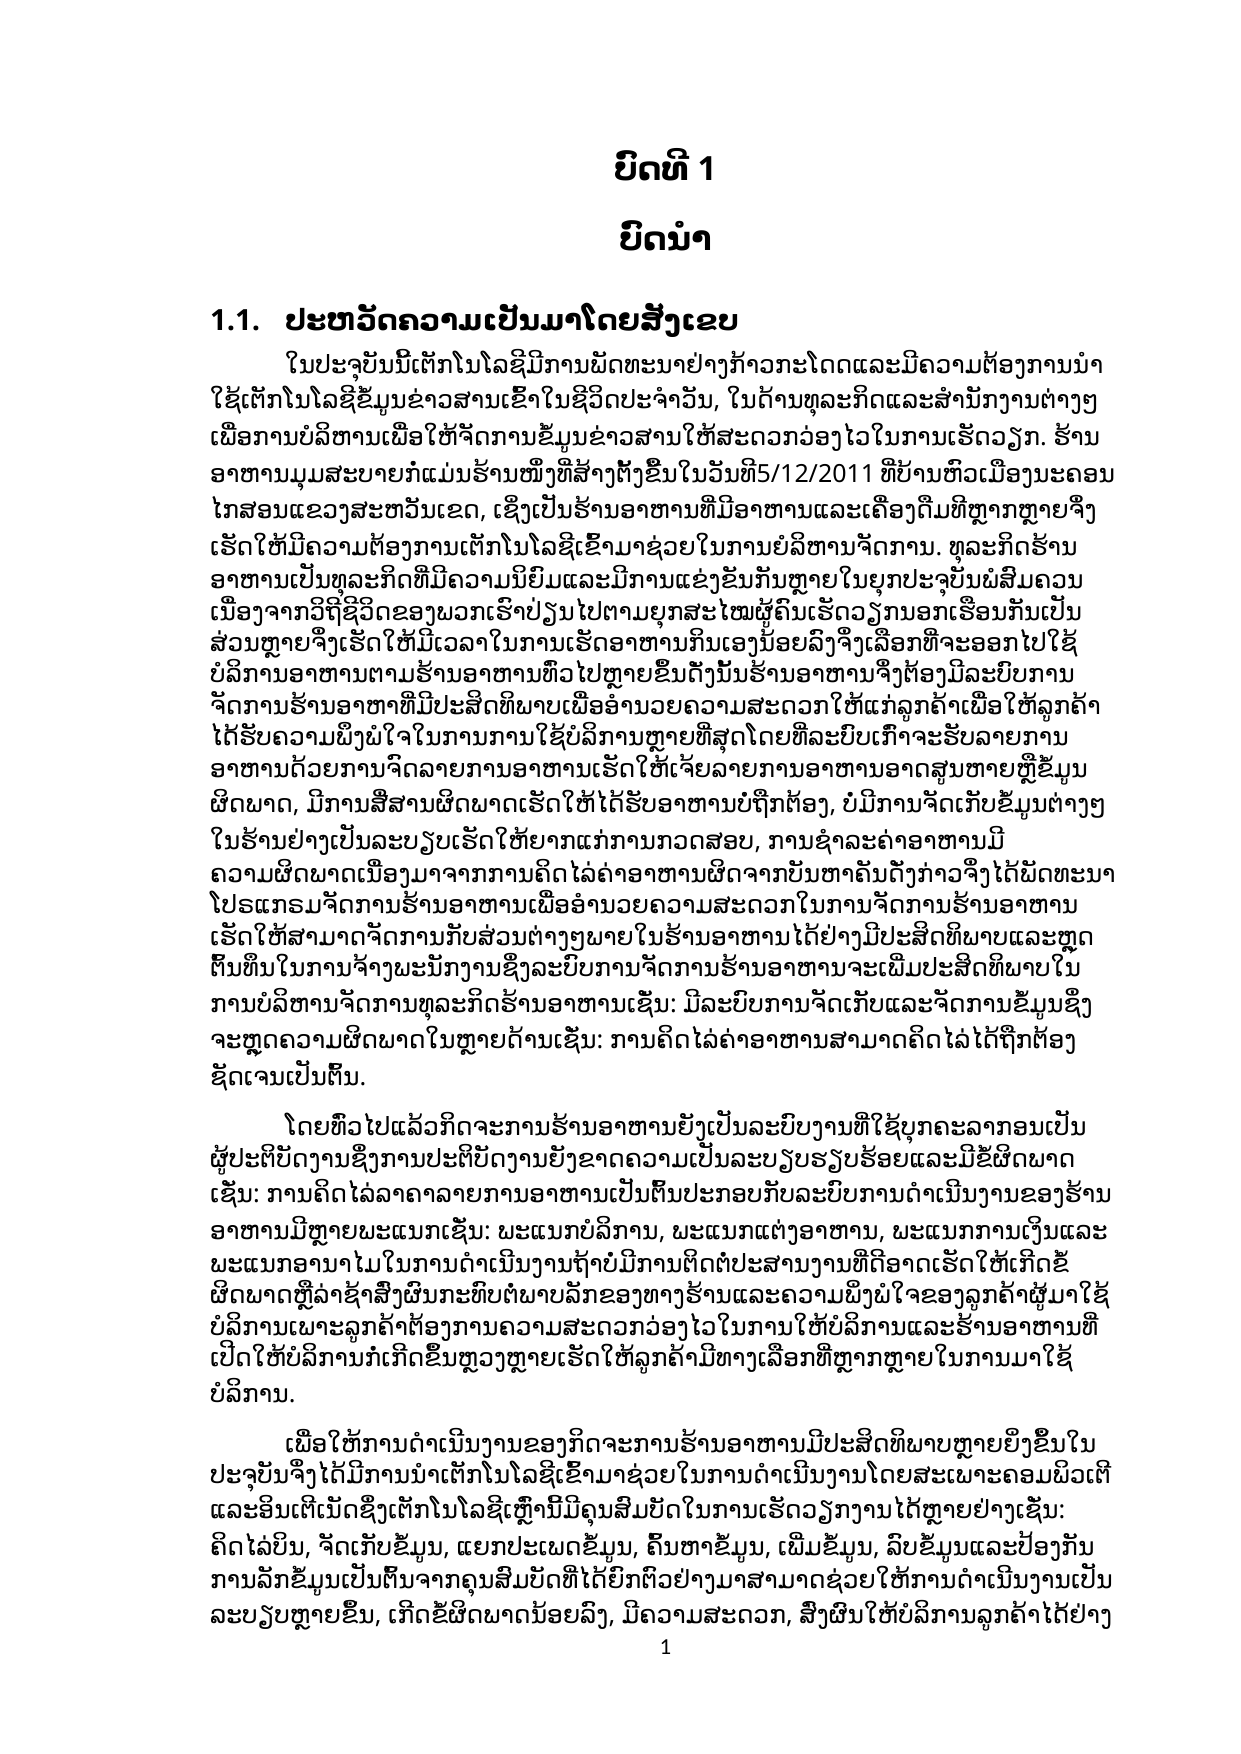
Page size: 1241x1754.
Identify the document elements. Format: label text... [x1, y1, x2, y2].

subtitle ປະຫວັດຄວາມເປັນມາໂດຍສັງເຂບ [210, 299, 1120, 338]
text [210, 1429, 1120, 1631]
text ໂດຍທົ່ວໄປແລ້ວກິດຈະການຮ້ານອາຫານຍັງເປັນລະບົບງານທີ່ໃຊ້ບຸກຄະລາກອນເປັນຜູ້ປະຕິບັດງານຊຶ່ງການປະຕິບັດງານຍັງຂາດຄວາມເປັນລະບຽບຮຽບຮ້ອຍແລະມີຂໍ້ຜິດພາດເຊັ່ນ: ການຄິດໄລ່ລາຄາລາຍການອາຫານເປັນຕົ້ນປະກອບກັບລະບົບການດຳເນີນງານຂອງຮ້ານອາຫານມີຫຼາຍພະແນກເຊັ່ນ: ພະແນກບໍລິການ, ພະແນກແຕ່ງອາຫານ, ພະແນກການເງິນແລະພະແນກອານາໄມໃນການດໍາເນີນງານຖ້າບໍ່ມີການຕິດຕໍ່ປະສານງານທີ່ດີອາດເຮັດໃຫ້ເກີດຂໍ້ຜິດພາດຫຼືລ່າຊ້າສົ່ງຜົນກະທົບຕໍ່ພາບລັກຂອງທາງຮ້ານແລະຄວາມພິ່ງພໍໃຈຂອງລູກຄ້າຜູ້ມາໃຊ້ບໍລິການເພາະລູກຄ້າຕ້ອງການຄວາມສະດວກວ່ອງໄວໃນການໃຫ້ບໍລິການແລະຮ້ານອາຫານທີ່ເປີດໃຫ້ບໍລິການກໍ່ເກີດຂຶ້ນຫຼວງຫຼາຍເຮັດໃຫ້ລູກຄ້າມີທາງເລືອກທີ່ຫຼາກຫຼາຍໃນການມາໃຊ້ບໍລິການ. [210, 1112, 1120, 1409]
subtitle ບົດທີ 1 [210, 145, 1120, 190]
subtitle ບົດນຳ [210, 219, 1120, 258]
text ໃນປະຈຸບັນນີ້ເຕັກໂນໂລຊີມີການພັດທະນາຢ່າງກ້າວກະໂດດແລະມີຄວາມຕ້ອງການນຳໃຊ້ເຕັກໂນໂລຊີຂໍ້ມູນຂ່າວສານເຂົ້າໃນຊີວິດປະຈຳວັນ, ໃນດ້ານທຸລະກິດແລະສຳນັກງານຕ່າງໆເພື່ອການບໍລິຫານເພື່ອໃຫ້ຈັດການຂໍ້ມູນຂ່າວສານໃຫ້ສະດວກວ່ອງໄວໃນການເຮັດວຽກ. ຮ້ານອາຫານມຸມສະບາຍກໍ່ແມ່ນຮ້ານໜຶ່ງທີ່ສ້າງຕັ້ງຂື້ນໃນວັນທີ5/12/2011ທີ່ບ້ານຫົວເມືອງນະຄອນໄກສອນແຂວງສະຫວັນເຂດ, ເຊິ່ງເປັນຮ້ານອາຫານທີ່ມີອາຫານແລະເຄື່ອງດືມທີຫຼາກຫຼາຍຈຶ່ງເຮັດໃຫ້ມີຄວາມຕ້ອງການເຕັກໂນໂລຊີເຂົ້າມາຊ່ວຍໃນການຍໍລິຫານຈັດການ. ທຸລະກິດຮ້ານອາຫານເປັນທຸລະກິດທີ່ມີຄວາມນິຍົມແລະມີການແຂ່ງຂັນກັນຫຼາຍໃນຍຸກປະຈຸບັນພໍສົມຄວນເນື່ອງຈາກວິຖີຊີວິດຂອງພວກເຮົາປ່ຽນໄປຕາມຍຸກສະໄໝຜູ້ຄົນເຮັດວຽກນອກເຮືອນກັນເປັນສ່ວນຫຼາຍຈຶ່ງເຮັດໃຫ້ມີເວລາໃນການເຮັດອາຫານກິນເອງນ້ອຍລົງຈຶ່ງເລືອກທີ່ຈະອອກໄປໃຊ້ບໍລິການອາຫານຕາມຮ້ານອາຫານທົ່ວໄປຫຼາຍຂຶ້ນດັ່ງນັ້ນຮ້ານອາຫານຈຶ່ງຕ້ອງມີລະບົບການຈັດການຮ້ານອາຫາທີ່ມີປະສິດທິພາບເພື່ອອໍານວຍຄວາມສະດວກໃຫ້ແກ່ລູກຄ້າເພື່ອໃຫ້ລູກຄ້າໄດ້ຮັບຄວາມພຶງພໍໃຈໃນການການໃຊ້ບໍລິການຫຼາຍທີ່ສຸດໂດຍທີ່ລະບົບເກົ່າຈະຮັບລາຍການອາຫານດ້ວຍການຈົດລາຍການອາຫານເຮັດໃຫ້ເຈ້ຍລາຍການອາຫານອາດສູນຫາຍຫຼືຂໍ້ມູນຜິດພາດ, ມີການສື່ສານຜິດພາດເຮັດໃຫ້ໄດ້ຮັບອາຫານບໍ່ຖືກຕ້ອງ, ບໍ່ມີການຈັດເກັບຂໍ້ມູນຕ່າງໆໃນຮ້ານຢ່າງເປັນລະບຽບເຮັດໃຫ້ຍາກແກ່ການກວດສອບ, ການຊໍາລະຄ່າອາຫານມີຄວາມຜິດພາດເນື່ອງມາຈາກການຄິດໄລ່ຄ່າອາຫານຜິດຈາກບັນຫາຄັນດັ່ງກ່າວຈຶ່ງໄດ້ພັດທະນາໂປຣແກຣມຈັດການຮ້ານອາຫານເພື່ອອໍານວຍຄວາມສະດວກໃນການຈັດການຮ້ານອາຫານເຮັດໃຫ້ສາມາດຈັດການກັບສ່ວນຕ່າງໆພາຍໃນຮ້ານອາຫານໄດ້ຢ່າງມີປະສິດທິພາບແລະຫຼຸດຕົ້ນທຶນໃນການຈ້າງພະນັກງານຊຶ່ງລະບົບການຈັດການຮ້ານອາຫານຈະເພີ່ມປະສິດທິພາບໃນການບໍລິຫານຈັດການທຸລະກິດຮ້ານອາຫານເຊັ່ນ: ມີລະບົບການຈັດເກັບແລະຈັດການຂໍ້ມູນຊຶ່ງຈະຫຼຸດຄວາມຜິດພາດໃນຫຼາຍດ້ານເຊັ່ນ: ການຄິດໄລ່ຄ່າອາຫານສາມາດຄິດໄລ່ໄດ້ຖືກຕ້ອງຊັດເຈນເປັນຕົ້ນ. [210, 350, 1120, 1093]
